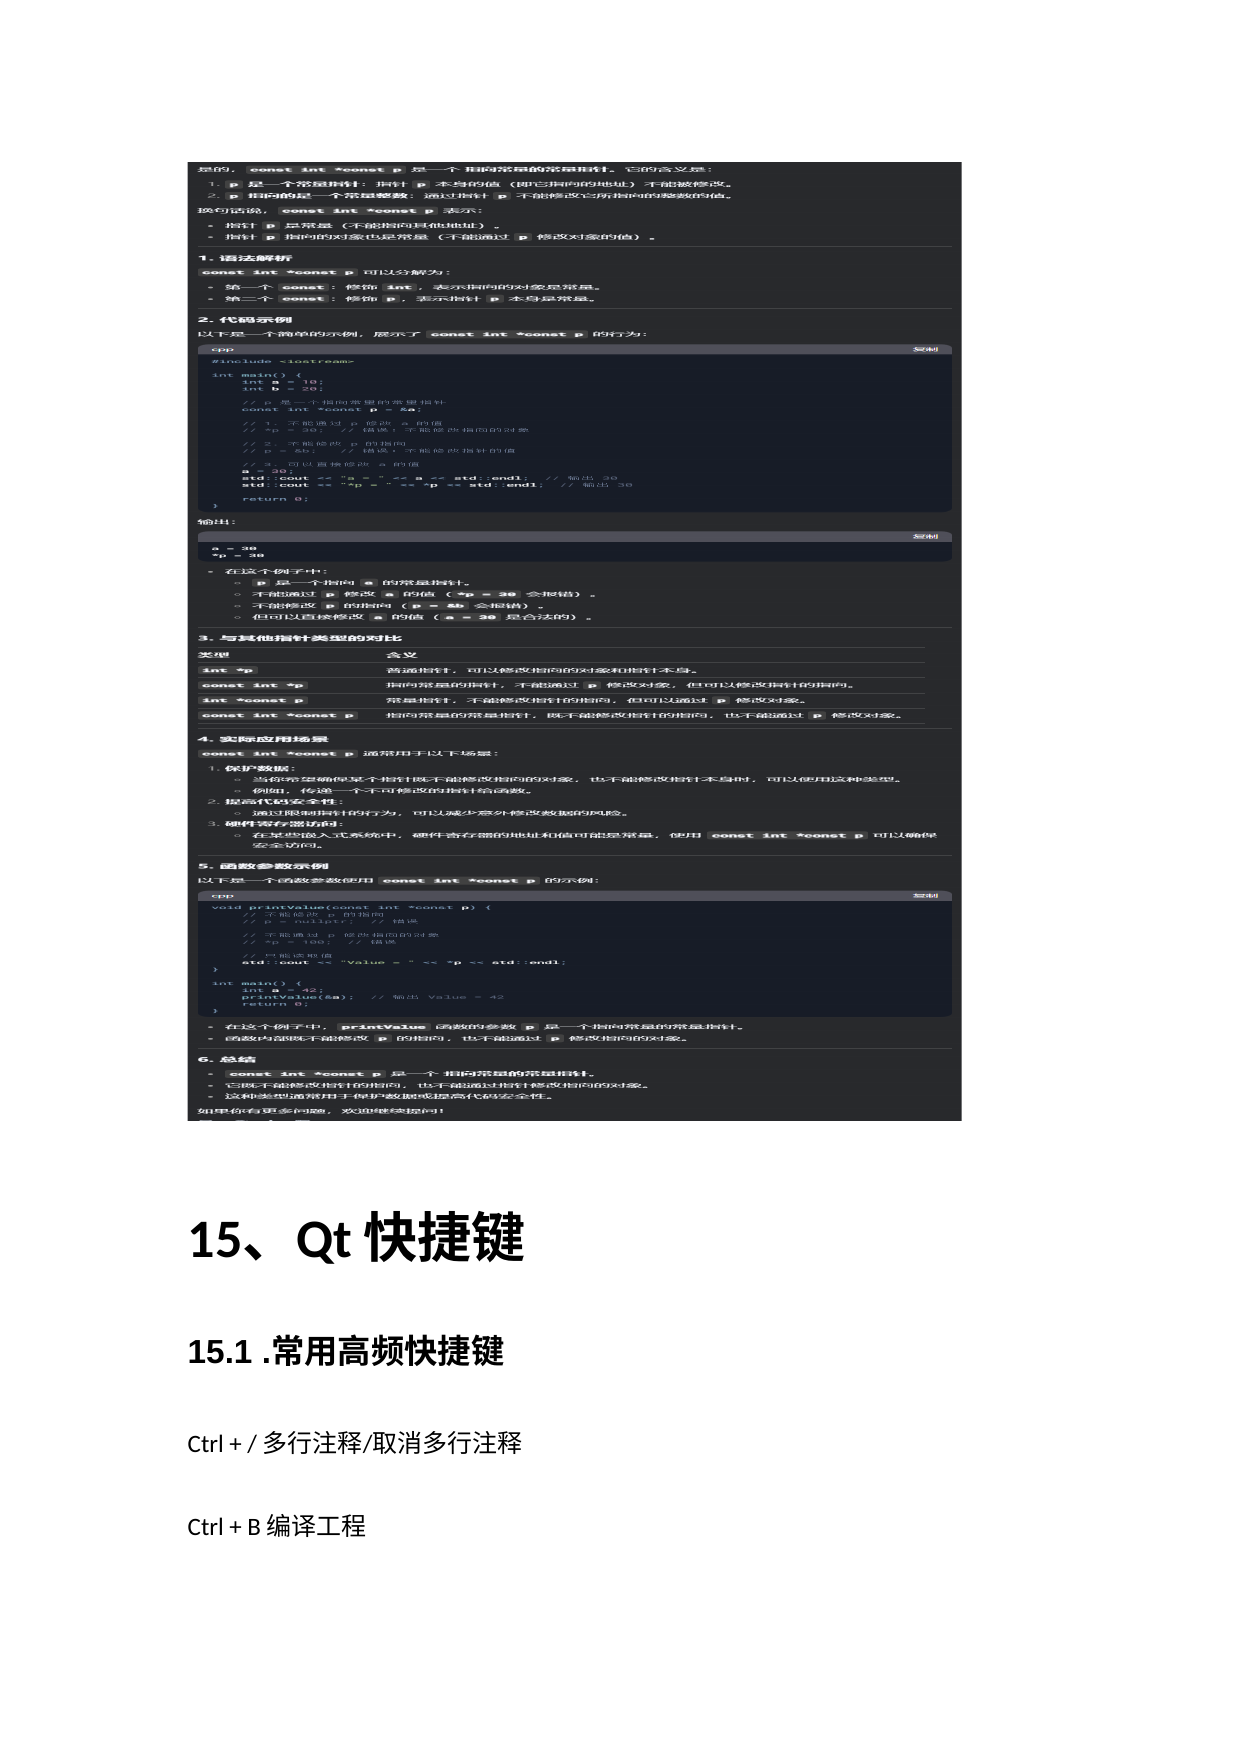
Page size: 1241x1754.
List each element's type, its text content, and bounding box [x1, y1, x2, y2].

text Ctrl + / 多行注释/取消多行注释 [187, 1409, 1053, 1474]
subtitle 15.1 .常用高频快捷键 [187, 1317, 1053, 1382]
subtitle Qt快捷键 [187, 1185, 1053, 1282]
picture [187, 162, 962, 1121]
text Ctrl + B 编译工程 [187, 1492, 1053, 1557]
